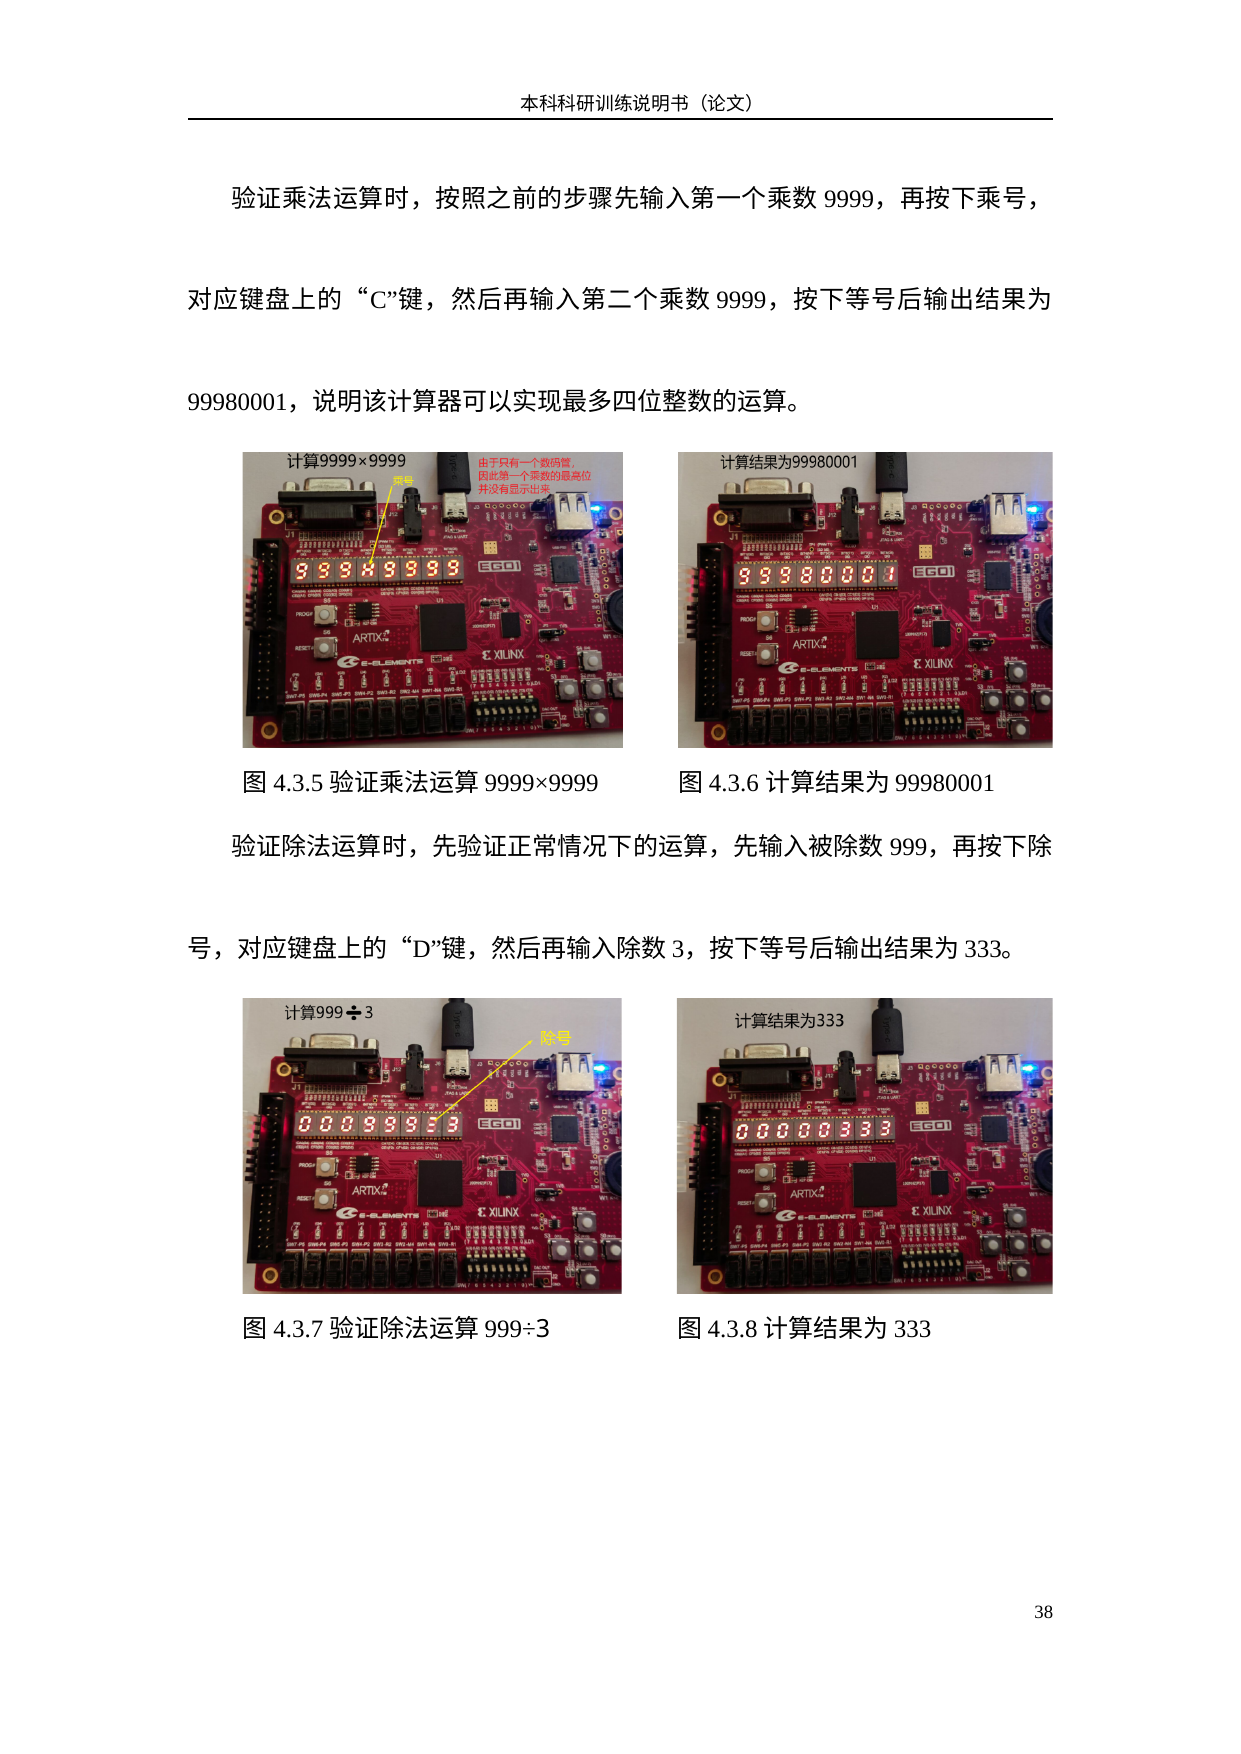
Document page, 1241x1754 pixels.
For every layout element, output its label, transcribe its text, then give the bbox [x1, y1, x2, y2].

picture [242, 452, 623, 748]
table_header 图 4.3.8 计算结果为333 [622, 999, 1053, 1358]
picture [678, 452, 1053, 748]
text 验证除法运算时，先验证正常情况下的运算，先输入被除数999，再按下除号，对应键盘上的“D”键，然后再输入除数3，按下等号后输出结果为333。 [187, 811, 1053, 981]
picture [676, 998, 1053, 1294]
table_header 图 4.3.5 验证乘法运算9999×9999 [188, 452, 623, 811]
table_header 图 4.3.7 验证除法运算999÷3 [188, 999, 622, 1358]
table_header 图 4.3.6 计算结果为99980001 [623, 452, 1053, 811]
picture [242, 998, 622, 1294]
text 验证乘法运算时，按照之前的步骤先输入第一个乘数9999，再按下乘号，对应键盘上的“C”键，然后再输入第二个乘数9999，按下等号后输出结果为99980001，说明该计算器可以实现最多四位整数的运算。 [187, 162, 1053, 434]
